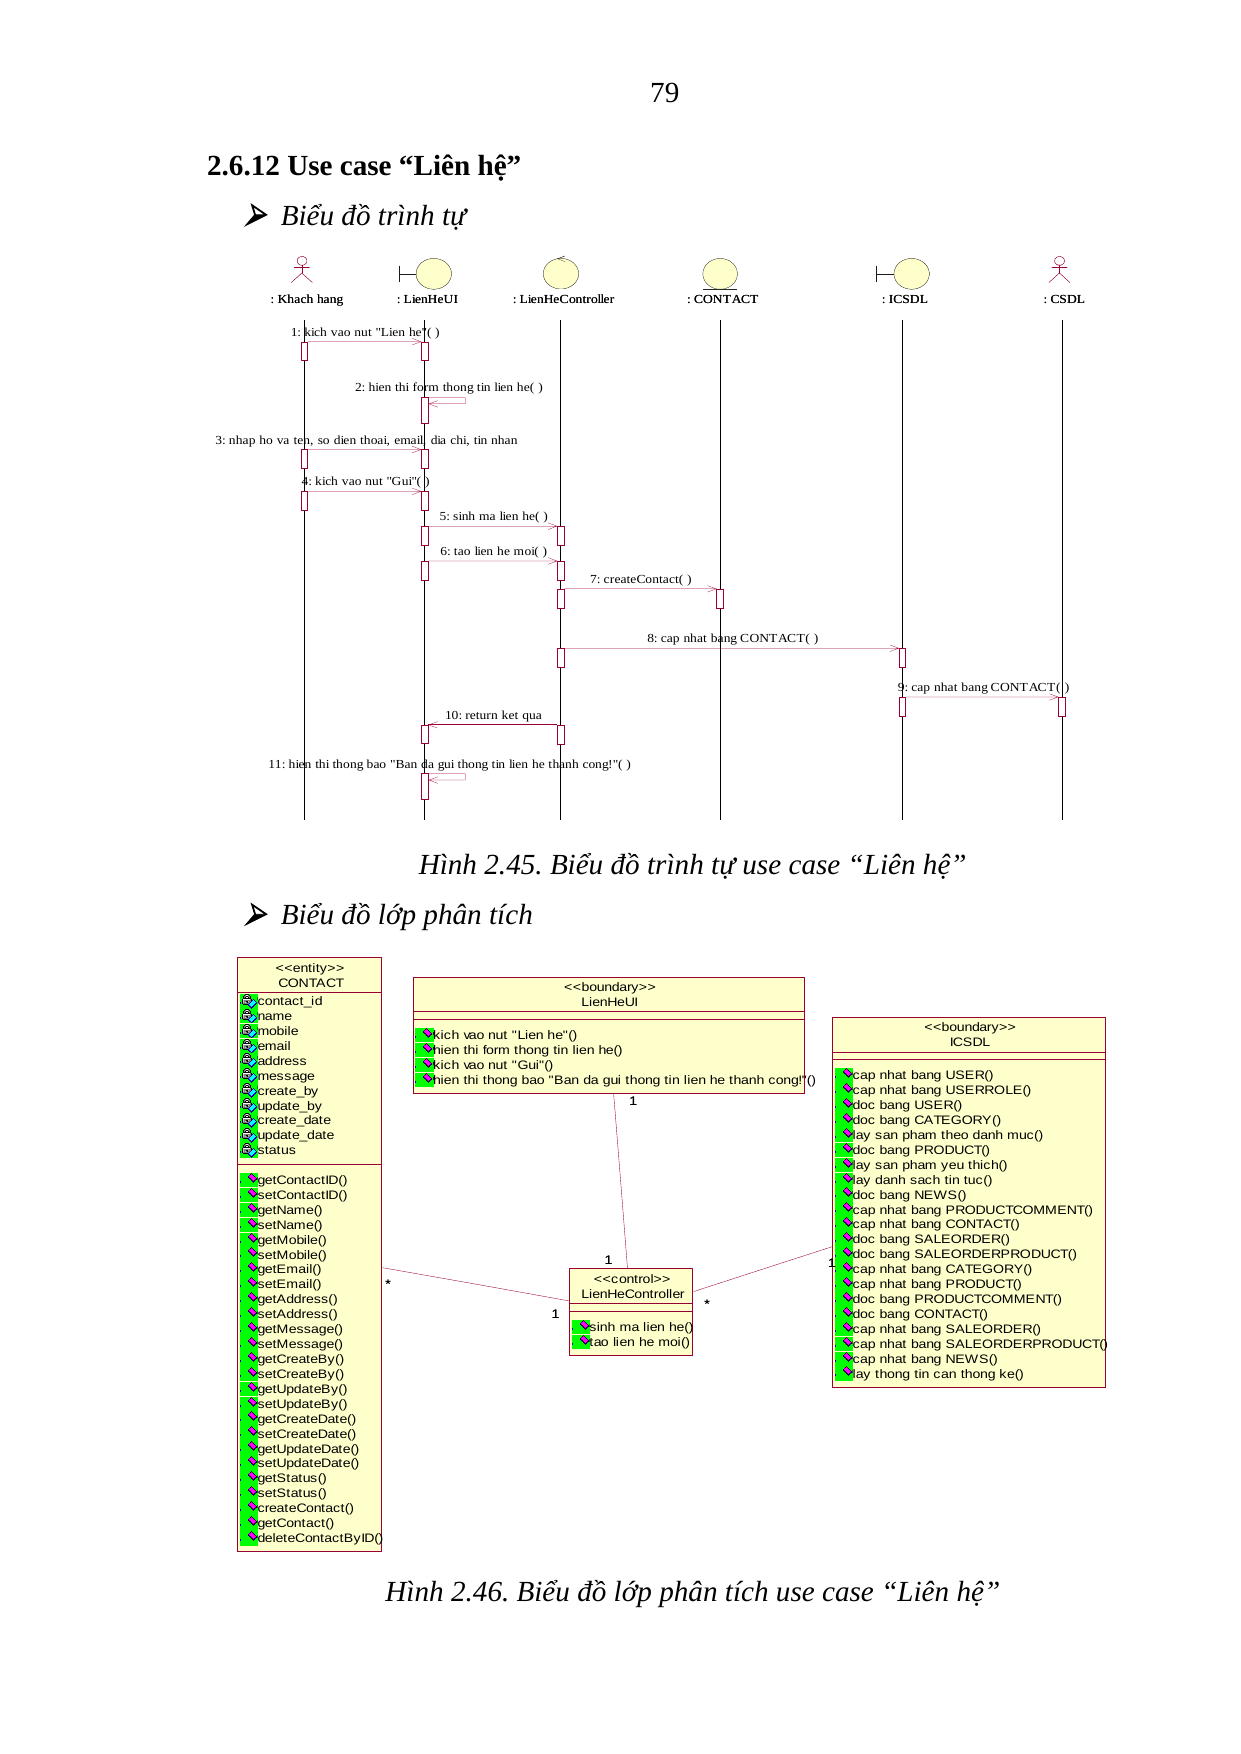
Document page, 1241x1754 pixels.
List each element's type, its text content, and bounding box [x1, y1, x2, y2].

list Biểu đồ lớp phân tích [243, 897, 1122, 931]
subtitle Use case “Liên hệ” [207, 148, 1122, 181]
list Biểu đồ trình tự [243, 198, 1122, 232]
